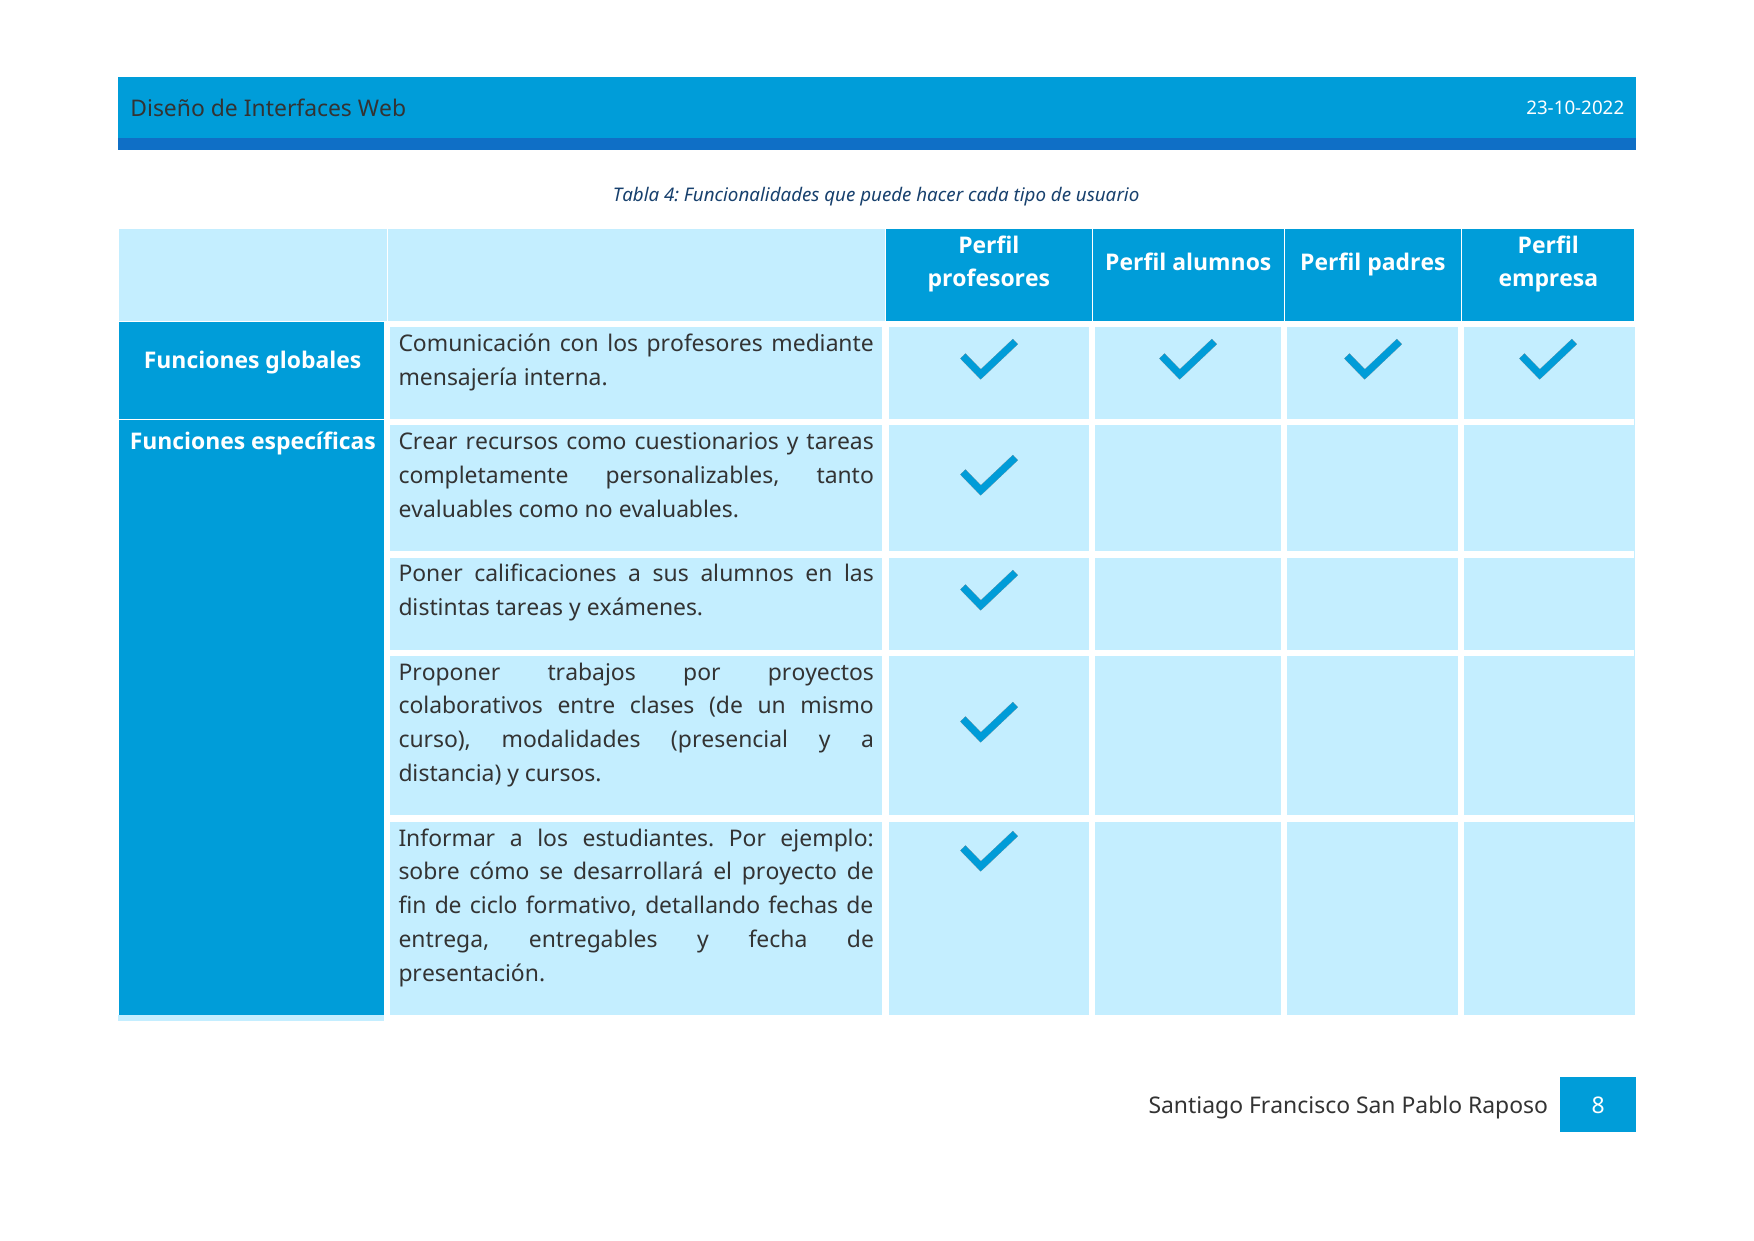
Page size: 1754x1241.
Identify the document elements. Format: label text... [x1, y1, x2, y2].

table_cell Funciones globales [119, 322, 384, 419]
picture [959, 692, 1019, 752]
table_cell [1464, 551, 1635, 649]
table_cell [1287, 822, 1458, 1015]
table_cell [1287, 656, 1458, 815]
table_cell [889, 425, 1089, 551]
picture [1518, 330, 1578, 389]
picture [1158, 330, 1218, 389]
table_cell [1095, 656, 1281, 815]
table_cell [1464, 815, 1635, 1015]
table_header Perfil alumnos [1093, 229, 1284, 321]
table_cell [1095, 425, 1281, 551]
table_cell [1464, 419, 1635, 551]
table_cell [1287, 425, 1458, 551]
table_cell [889, 656, 1089, 815]
table_header [119, 229, 387, 321]
table_header Perfil empresa [1462, 229, 1634, 321]
table_cell [1095, 822, 1281, 1015]
table_cell Poner calificaciones a sus alumnos en las distintas tareas y exámenes. [390, 558, 882, 649]
picture [959, 445, 1019, 505]
picture [959, 821, 1019, 881]
table_cell [1464, 327, 1635, 419]
table_header [388, 229, 885, 321]
table_cell [1287, 327, 1458, 419]
table_cell [1464, 650, 1635, 815]
table_cell [889, 822, 1089, 1015]
picture [959, 560, 1019, 620]
table_cell [1095, 558, 1281, 649]
table_cell Proponer trabajos por proyectos colaborativos entre clases (de un mismo curso), modalidades (presencial y a distancia) y cursos. [390, 656, 882, 815]
table_cell Funciones específicas [119, 420, 384, 1015]
picture [1343, 330, 1403, 389]
table_cell Comunicación con los profesores mediante mensajería interna. [390, 327, 882, 419]
table_cell Crear recursos como cuestionarios y tareas completamente personalizables, tanto evaluables como no evaluables. [390, 425, 882, 551]
table_cell Informar a los estudiantes. Por ejemplo: sobre cómo se desarrollará el proyecto de fin de ciclo formativo, detallando fechas de entrega, entregables y fecha de presentación. [390, 822, 882, 1015]
table_cell [889, 558, 1089, 649]
table_cell [1287, 558, 1458, 649]
table_cell [889, 327, 1089, 419]
table_cell [1095, 327, 1281, 419]
table_header Perfil profesores [886, 229, 1092, 321]
picture [959, 330, 1019, 389]
text Tabla 4: Funcionalidades que puede hacer cada tipo de usuario [118, 181, 1636, 207]
table_header Perfil padres [1285, 229, 1461, 321]
